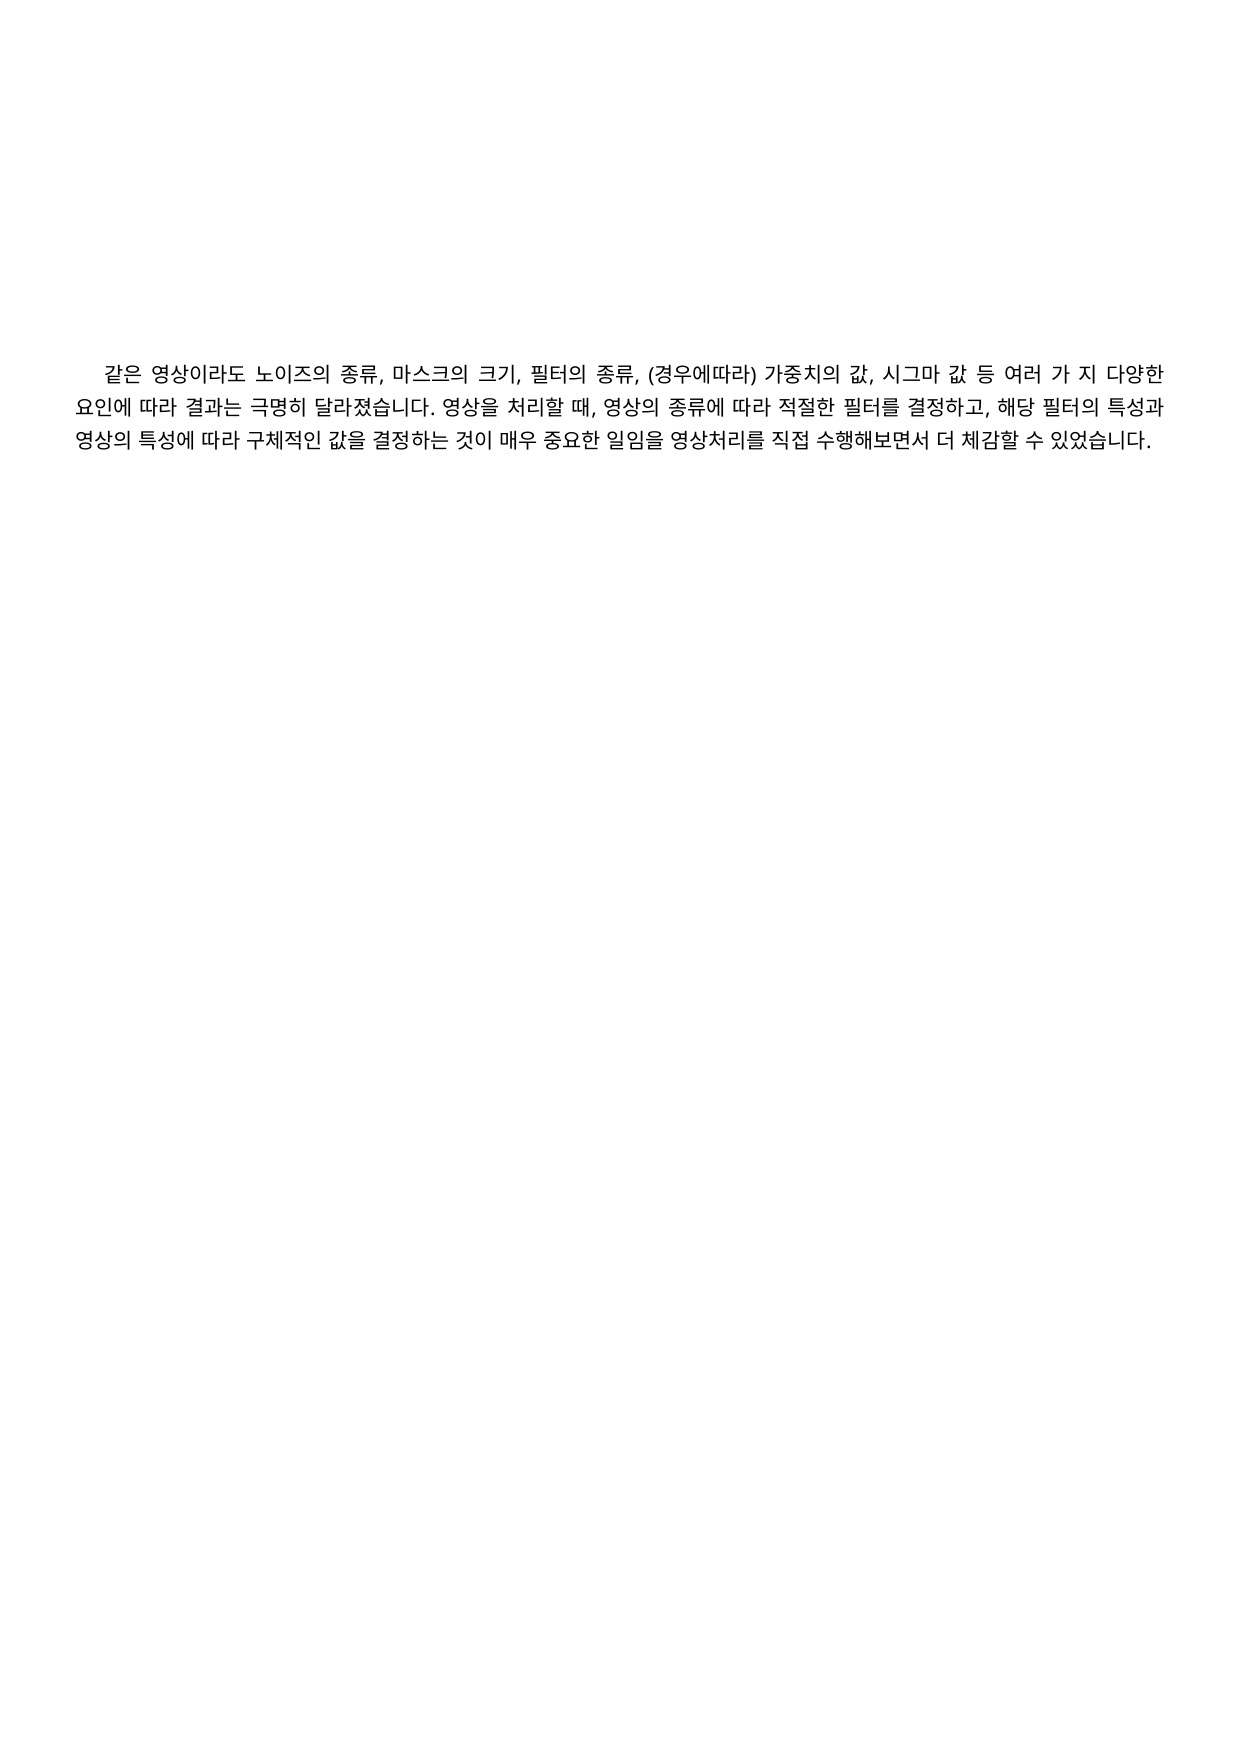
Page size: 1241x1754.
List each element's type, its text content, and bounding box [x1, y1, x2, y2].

text 같은 영상이라도 노이즈의 종류, 마스크의 크기, 필터의 종류, (경우에따라) 가중치의 값, 시그마 값 등 여러 가 지 다양한 요인에 따라 결과는 극명히 달라졌습니다. 영상을 처리할 때, 영상의 종류에 따라 적절한 필터를 결정하고, 해당 필터의 특성과 영상의 특성에 따라 구체적인 값을 결정하는 것이 매우 중요한 일임을 영상처리를 직접 수행해보면서 더 체감할 수 있었습니다. [75, 359, 1165, 454]
